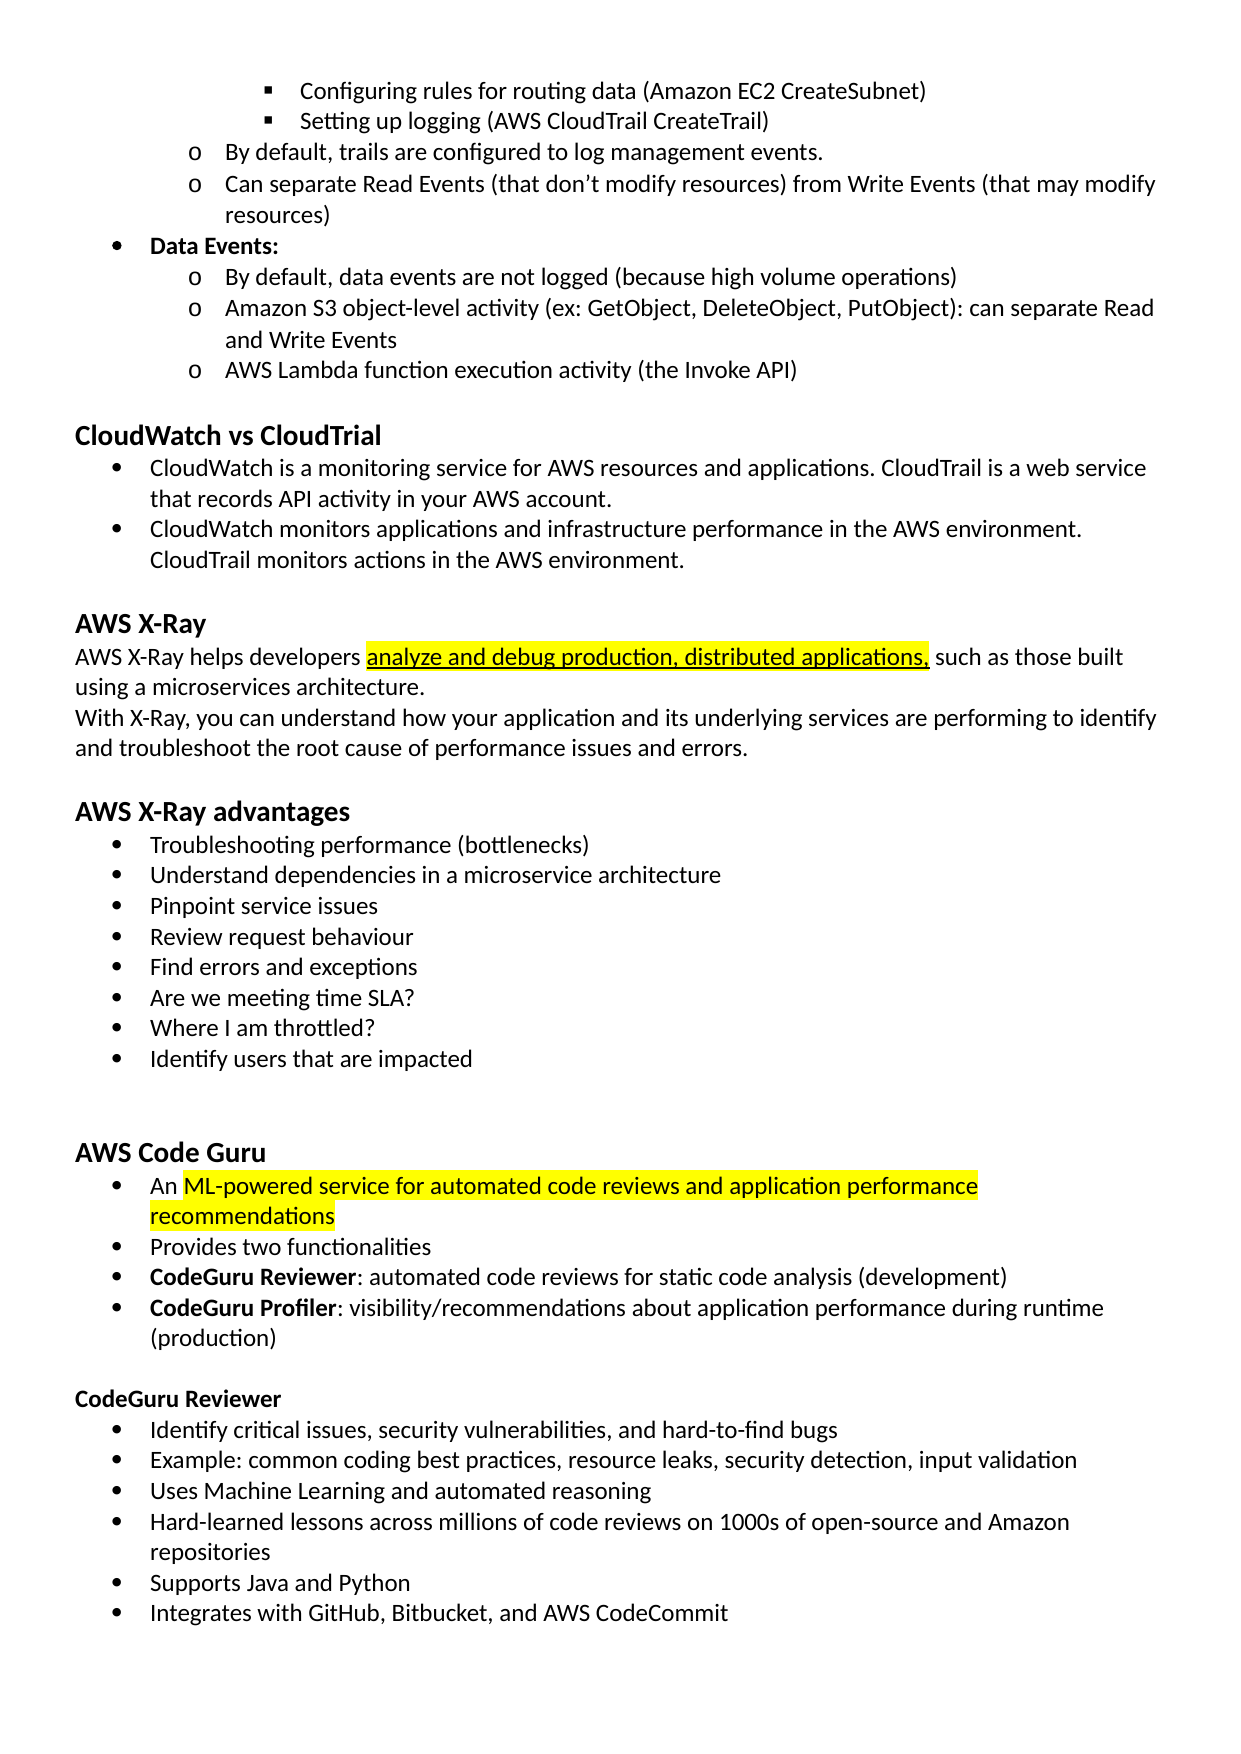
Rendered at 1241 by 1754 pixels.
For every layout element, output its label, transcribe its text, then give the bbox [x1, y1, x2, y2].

list Uses Machine Learning and automated reasoning [112, 1475, 1165, 1506]
list Where I am throttled? [112, 1012, 1165, 1043]
text CloudWatch vs CloudTrial [75, 417, 1165, 453]
list Are we meeting time SLA? [112, 982, 1165, 1012]
text With X-Ray, you can understand how your application and its underlying services are performing to identify and troubleshoot the root cause of performance issues and errors. [75, 702, 1165, 763]
list Understand dependencies in a microservice architecture [112, 859, 1165, 890]
list CodeGuru Reviewer: automated code reviews for static code analysis (development) [112, 1261, 1165, 1292]
text AWS X-Ray helps developers analyze and debug production, distributed applications, such as those built using a microservices architecture. [75, 641, 1165, 702]
list CodeGuru Profiler: visibility/recommendations about application performance during runtime (production) [112, 1292, 1165, 1353]
text AWS X-Ray [75, 605, 1165, 641]
list Pinpoint service issues [112, 890, 1165, 921]
list Hard-learned lessons across millions of code reviews on 1000s of open-source and Amazon repositories [112, 1506, 1165, 1567]
list Supports Java and Python [112, 1567, 1165, 1597]
list Identify critical issues, security vulnerabilities, and hard-to-find bugs [112, 1414, 1165, 1444]
list Data Events: [112, 230, 1165, 261]
list Example: common coding best practices, resource leaks, security detection, input validation [112, 1444, 1165, 1475]
list By default, data events are not logged (because high volume operations) [187, 261, 1165, 292]
list Review request behaviour [112, 921, 1165, 951]
list Can separate Read Events (that don’t modify resources) from Write Events (that may modify resources) [187, 168, 1165, 230]
list Identify users that are impacted [112, 1043, 1165, 1073]
text AWS X-Ray advantages [75, 793, 1165, 829]
list By default, trails are configured to log management events. [187, 136, 1165, 168]
text CodeGuru Reviewer [75, 1383, 1165, 1414]
list CloudWatch is a monitoring service for AWS resources and applications. CloudTrail is a web service that records API activity in your AWS account. [112, 453, 1165, 514]
text AWS Code Guru [75, 1134, 1165, 1170]
list Troubleshooting performance (bottlenecks) [112, 829, 1165, 859]
list An ML-powered service for automated code reviews and application performance recommendations [335, 1170, 1165, 1231]
list Provides two functionalities [112, 1231, 1165, 1261]
list Integrates with GitHub, Bitbucket, and AWS CodeCommit [112, 1597, 1165, 1628]
list Setting up logging (AWS CloudTrail CreateTrail) [262, 106, 1165, 136]
list AWS Lambda function execution activity (the Invoke API) [187, 355, 1165, 386]
list Amazon S3 object-level activity (ex: GetObject, DeleteObject, PutObject): can separate Read and Write Events [187, 292, 1165, 355]
list CloudWatch monitors applications and infrastructure performance in the AWS environment. CloudTrail monitors actions in the AWS environment. [112, 514, 1165, 575]
list Find errors and exceptions [112, 951, 1165, 982]
list Configuring rules for routing data (Amazon EC2 CreateSubnet) [262, 75, 1165, 106]
